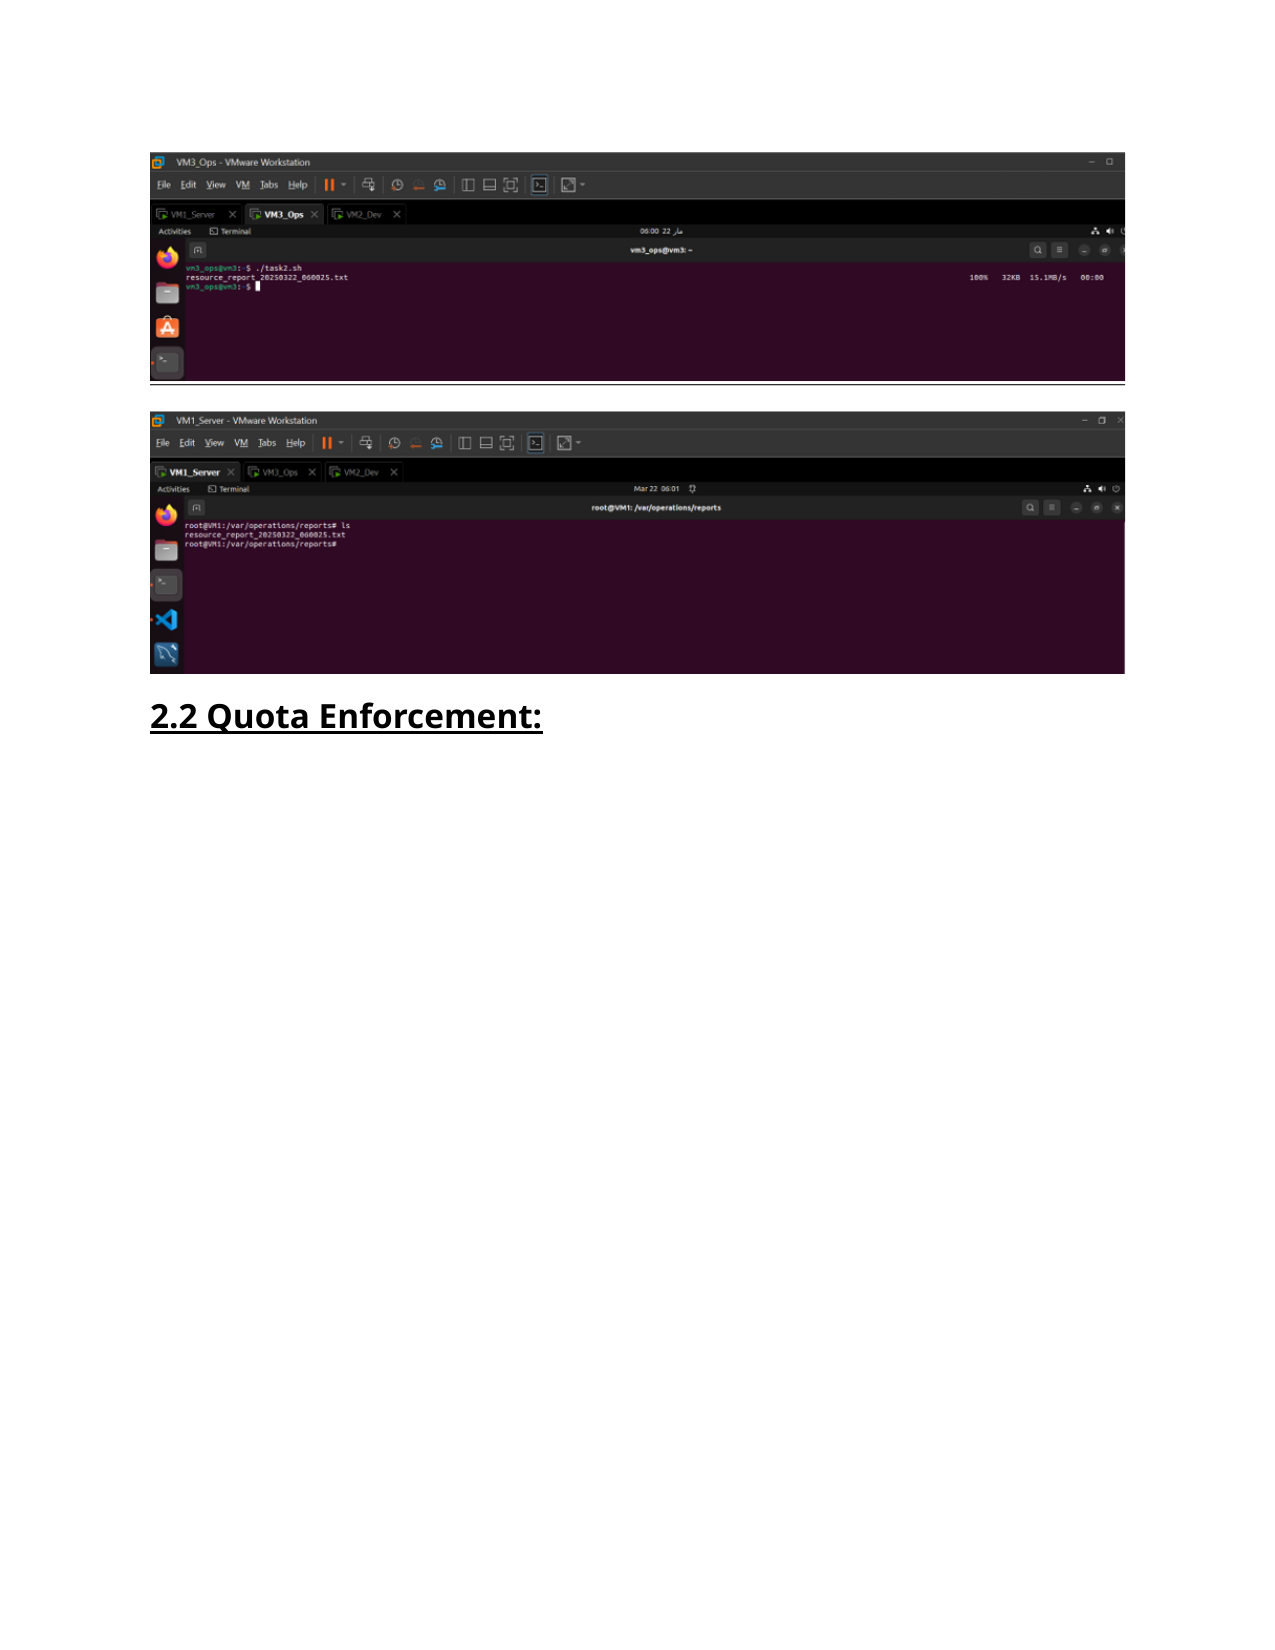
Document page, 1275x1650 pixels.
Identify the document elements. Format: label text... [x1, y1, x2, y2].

text 2.2 Quota Enforcement: [150, 693, 1125, 738]
picture [150, 150, 1125, 674]
